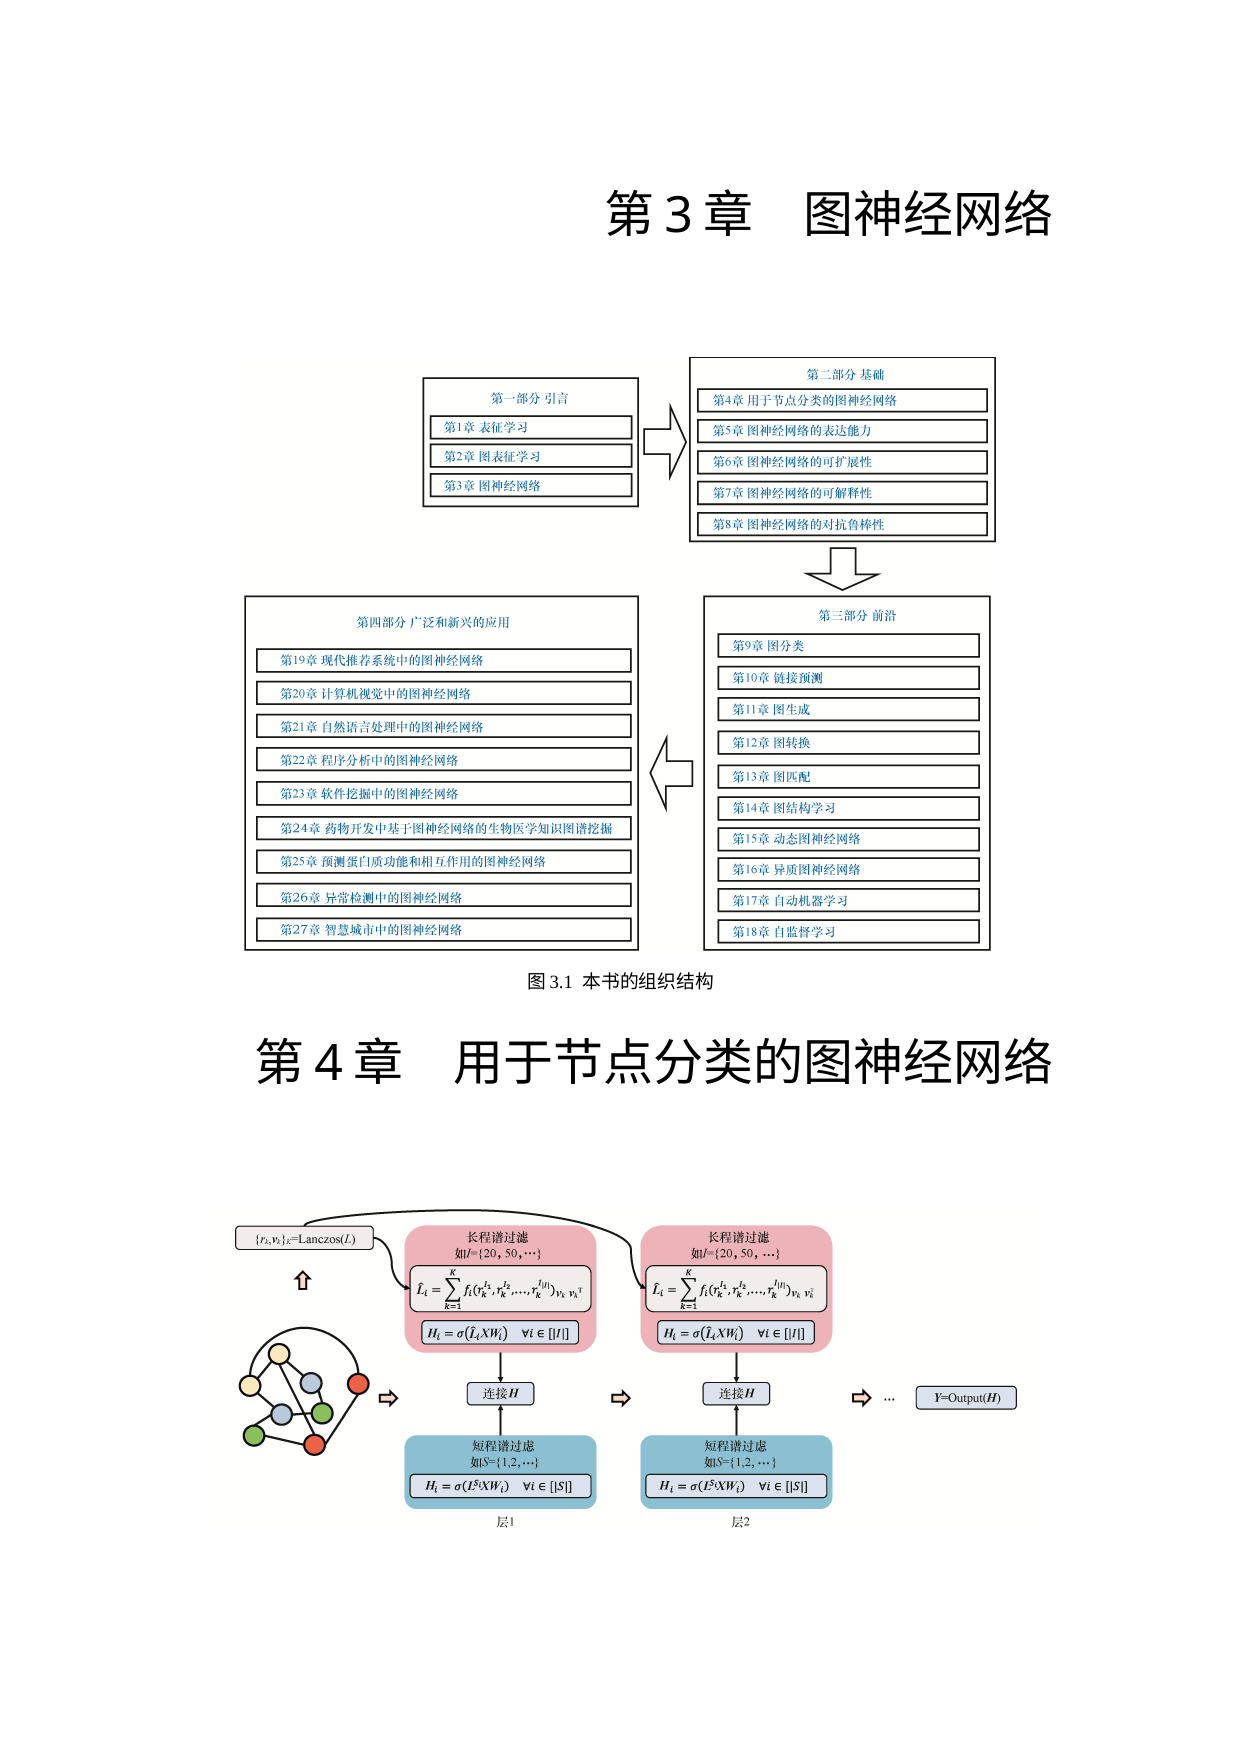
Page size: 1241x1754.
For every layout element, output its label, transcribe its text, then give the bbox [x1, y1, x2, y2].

picture [244, 357, 996, 951]
picture [199, 1205, 1041, 1532]
text 图3.1 本书的组织结构 [187, 967, 1053, 994]
subtitle 第3章 图神经网络 [187, 162, 1053, 259]
subtitle 第4章 用于节点分类的图神经网络 [187, 1010, 1053, 1108]
